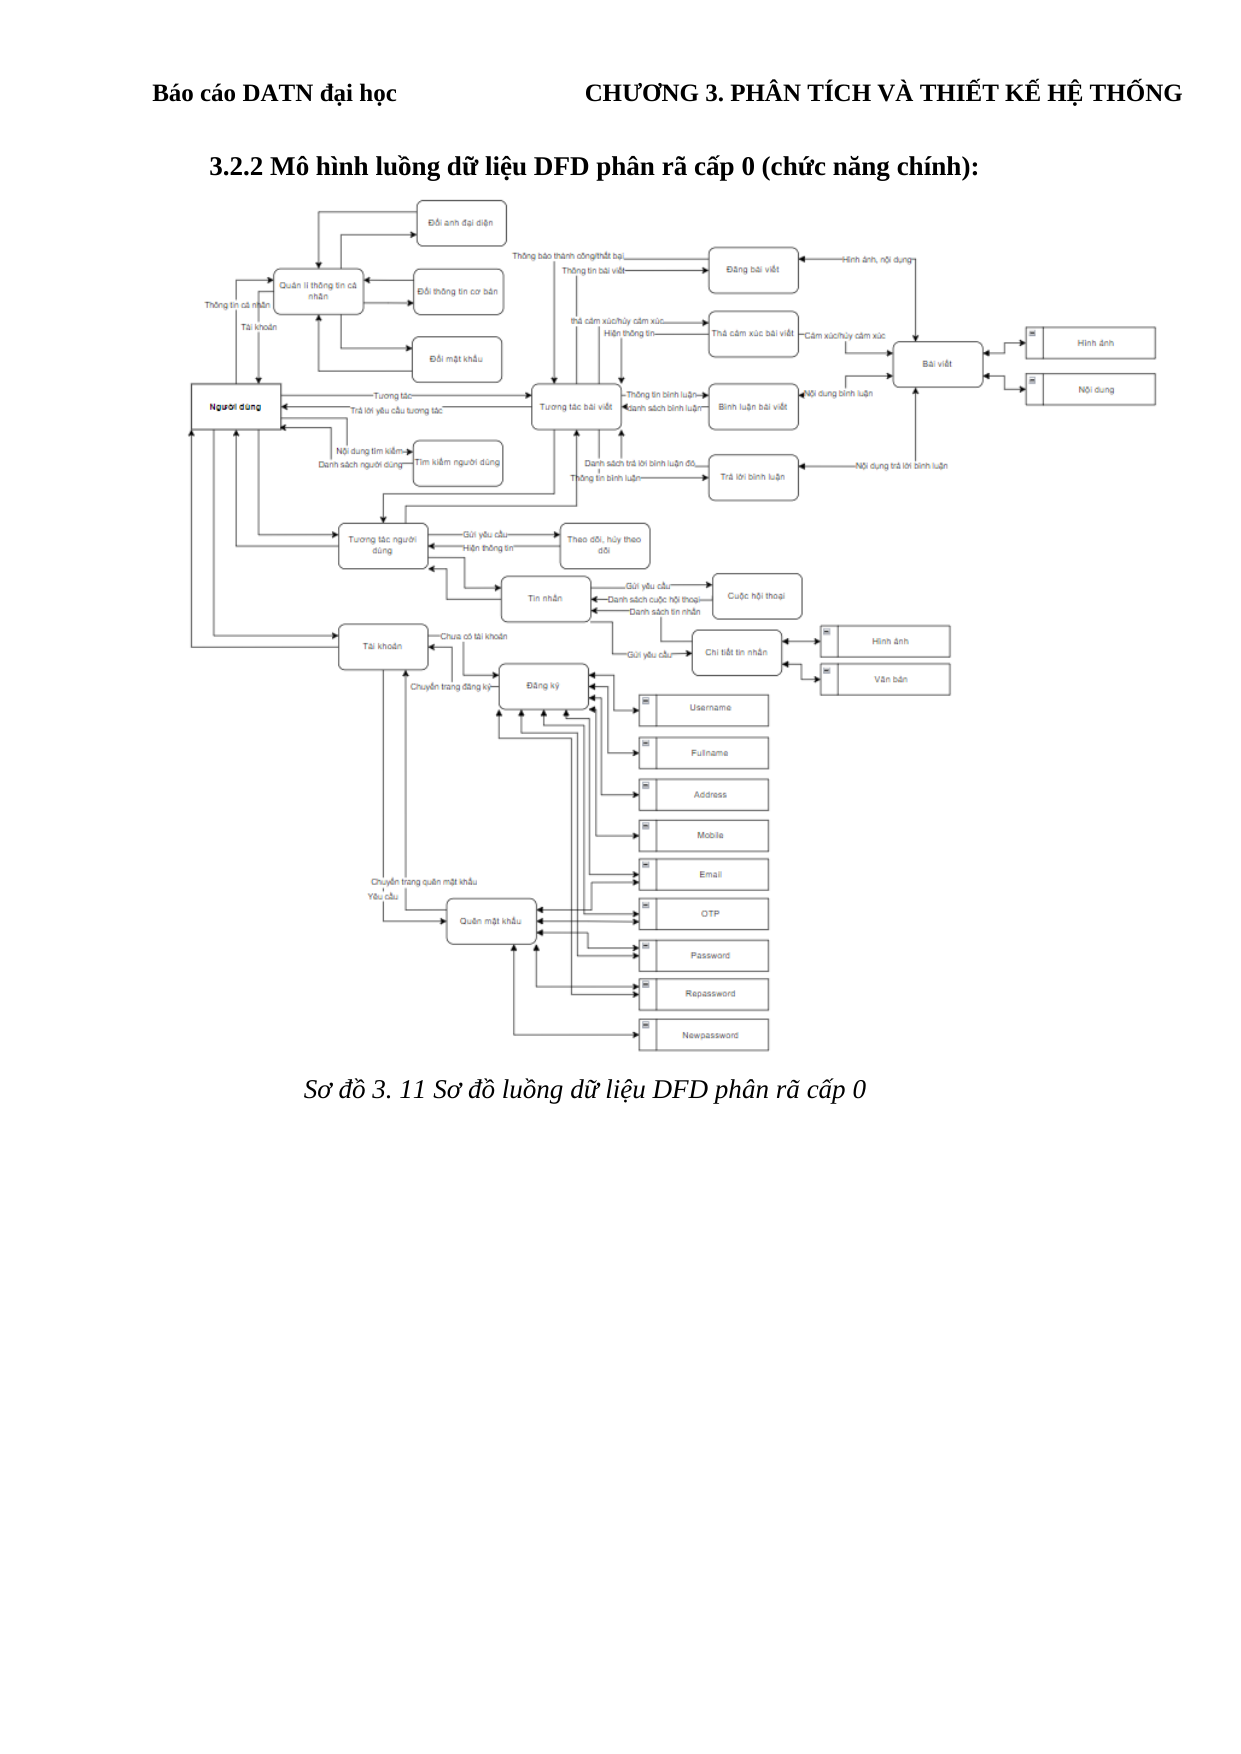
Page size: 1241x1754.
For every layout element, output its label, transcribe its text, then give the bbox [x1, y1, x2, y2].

subtitle 3.2.2 Mô hình luồng dữ liệu DFD phân rã cấp 0 (chức năng chính): [209, 150, 1090, 181]
text Sơ đồ 3. 11 Sơ đồ luồng dữ liệu DFD phân rã cấp 0 [150, 1073, 1022, 1104]
picture [150, 189, 1178, 1069]
